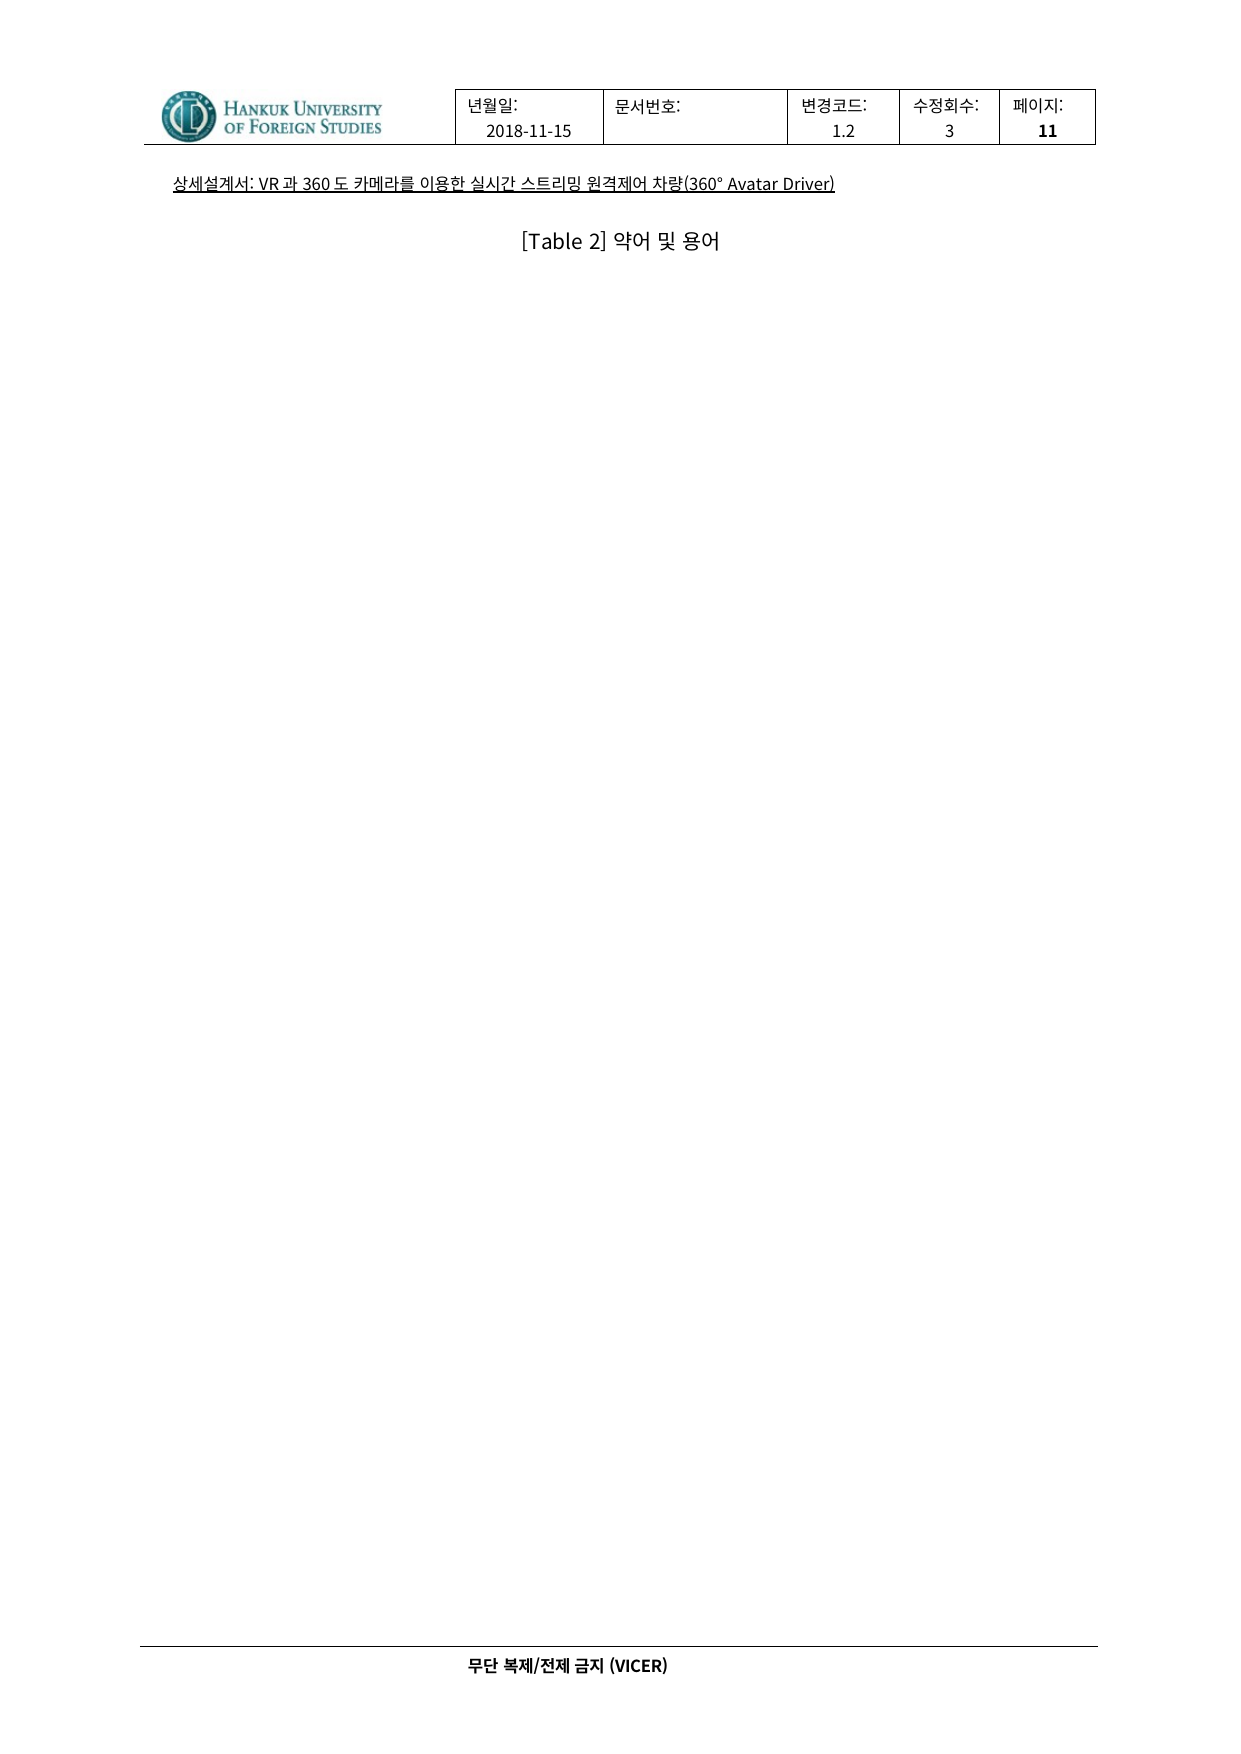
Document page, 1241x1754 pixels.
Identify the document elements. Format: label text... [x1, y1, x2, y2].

picture [161, 89, 383, 143]
text [Table 2] 약어 및 용어 [133, 225, 1109, 255]
